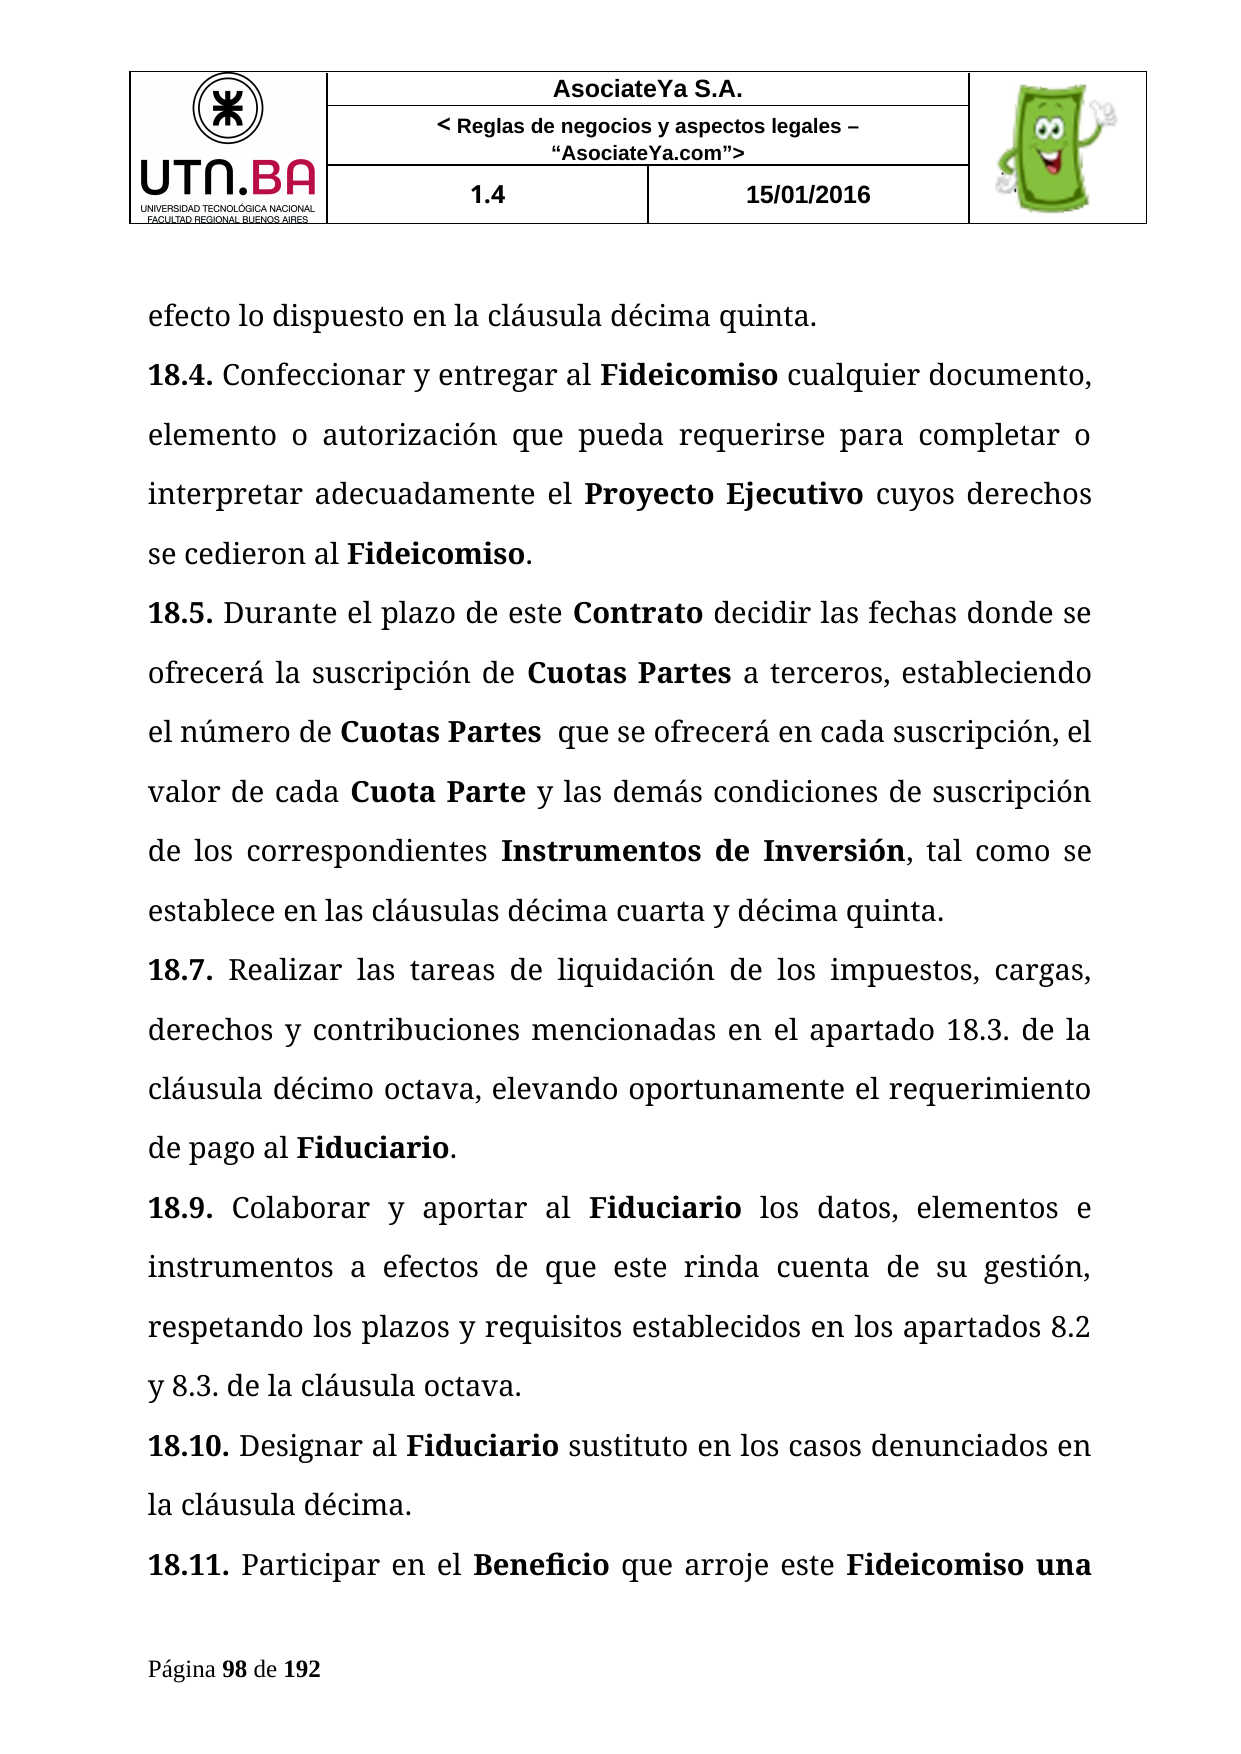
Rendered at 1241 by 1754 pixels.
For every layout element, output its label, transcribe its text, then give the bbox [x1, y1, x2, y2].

text 18.11. Participar en el Beneficio que arroje este Fideicomiso una vez cumplido el plazo previsto o las causales de extinción. [148, 1544, 1092, 1584]
picture [141, 72, 315, 223]
text 18.7. Realizar las tareas de liquidación de los impuestos, cargas, derechos y contribuciones mencionadas en el apartado 18.3. de la cláusula décimo octava, elevando oportunamente el requerimiento de pago al Fiduciario. [148, 949, 1092, 1167]
text 18.10. Designar al Fiduciario sustituto en los casos denunciados en la cláusula décima. [148, 1425, 1092, 1524]
text 18.4. Confeccionar y entregar al Fideicomiso cualquier documento, elemento o autorización que pueda requerirse para completar o interpretar adecuadamente el Proyecto Ejecutivo cuyos derechos se cedieron al Fideicomiso. [148, 354, 1092, 573]
text 18.5. Durante el plazo de este Contrato decidir las fechas donde se ofrecerá la suscripción de Cuotas Partes a terceros, estableciendo el número de Cuotas Partes que se ofrecerá en cada suscripción, el valor de cada Cuota Parte y las demás condiciones de suscripción de los correspondientes Instrumentos de Inversión, tal como se establece en las cláusulas décima cuarta y décima quinta. [148, 592, 1092, 929]
picture [983, 77, 1125, 218]
text 18.9. Colaborar y aportar al Fiduciario los datos, elementos e instrumentos a efectos de que este rinda cuenta de su gestión, respetando los plazos y requisitos establecidos en los apartados 8.2 y 8.3. de la cláusula octava. [148, 1187, 1092, 1405]
